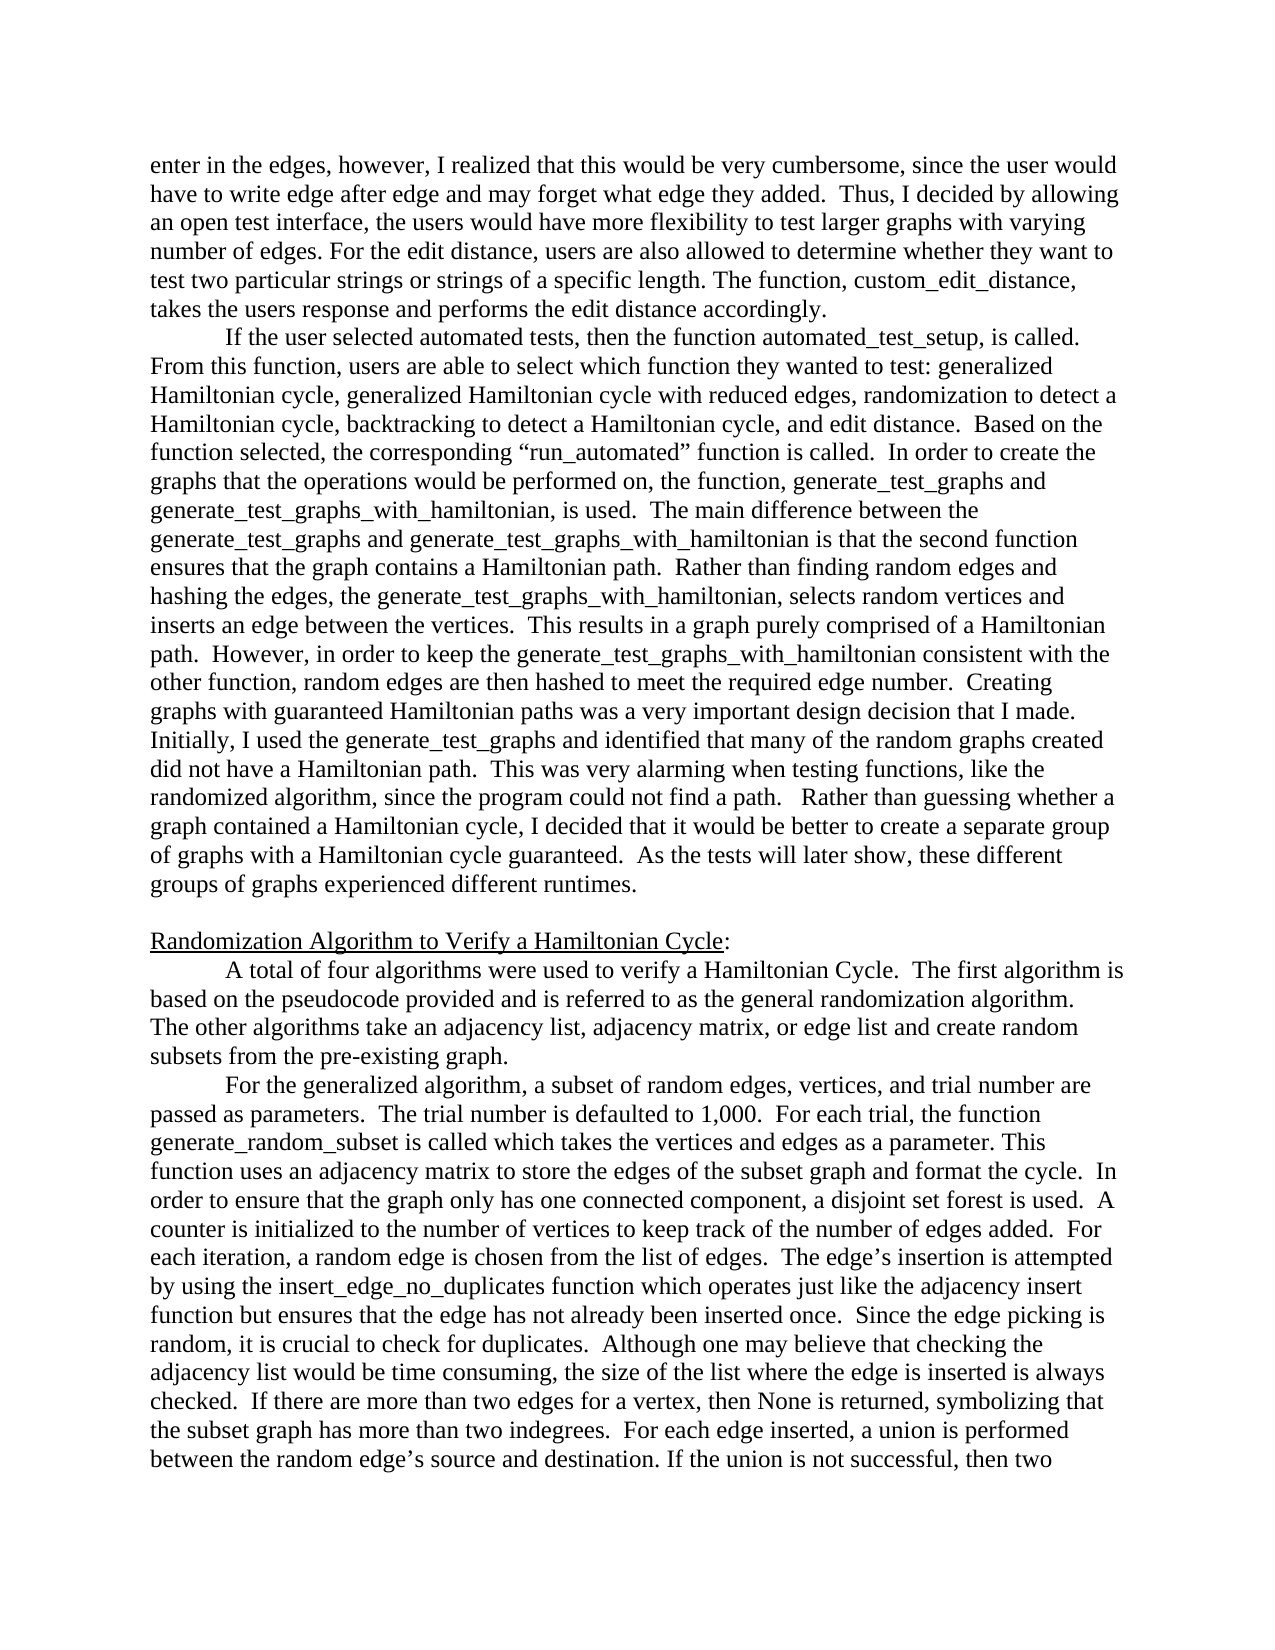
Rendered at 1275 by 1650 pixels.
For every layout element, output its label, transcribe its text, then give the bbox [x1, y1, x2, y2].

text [150, 150, 1125, 322]
text If the user selected automated tests, then the function automated_test_setup, is called. From this function, users are able to select which function they wanted to test: generalized Hamiltonian cycle, generalized Hamiltonian cycle with reduced edges, randomization to detect a Hamiltonian cycle, backtracking to detect a Hamiltonian cycle, and edit distance. Based on the function selected, the corresponding “run_automated” function is called. In order to create the graphs that the operations would be performed on, the function, generate_test_graphs and generate_test_graphs_with_hamiltonian, is used. The main difference between the generate_test_graphs and generate_test_graphs_with_hamiltonian is that the second function ensures that the graph contains a Hamiltonian path. Rather than finding random edges and hashing the edges, the generate_test_graphs_with_hamiltonian, selects random vertices and inserts an edge between the vertices. This results in a graph purely comprised of a Hamiltonian path. However, in order to keep the generate_test_graphs_with_hamiltonian consistent with the other function, random edges are then hashed to meet the required edge number. Creating graphs with guaranteed Hamiltonian paths was a very important design decision that I made. Initially, I used the generate_test_graphs and identified that many of the random graphs created did not have a Hamiltonian path. This was very alarming when testing functions, like the randomized algorithm, since the program could not find a path. Rather than guessing whether a graph contained a Hamiltonian cycle, I decided that it would be better to create a separate group of graphs with a Hamiltonian cycle guaranteed. As the tests will later show, these different groups of graphs experienced different runtimes. [150, 322, 1125, 897]
text Randomization Algorithm to Verify a Hamiltonian Cycle: [150, 926, 1125, 955]
text A total of four algorithms were used to verify a Hamiltonian Cycle. The first algorithm is based on the pseudocode provided and is referred to as the general randomization algorithm. The other algorithms take an adjacency list, adjacency matrix, or edge list and create random subsets from the pre-existing graph. [150, 955, 1125, 1070]
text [150, 1070, 1125, 1472]
